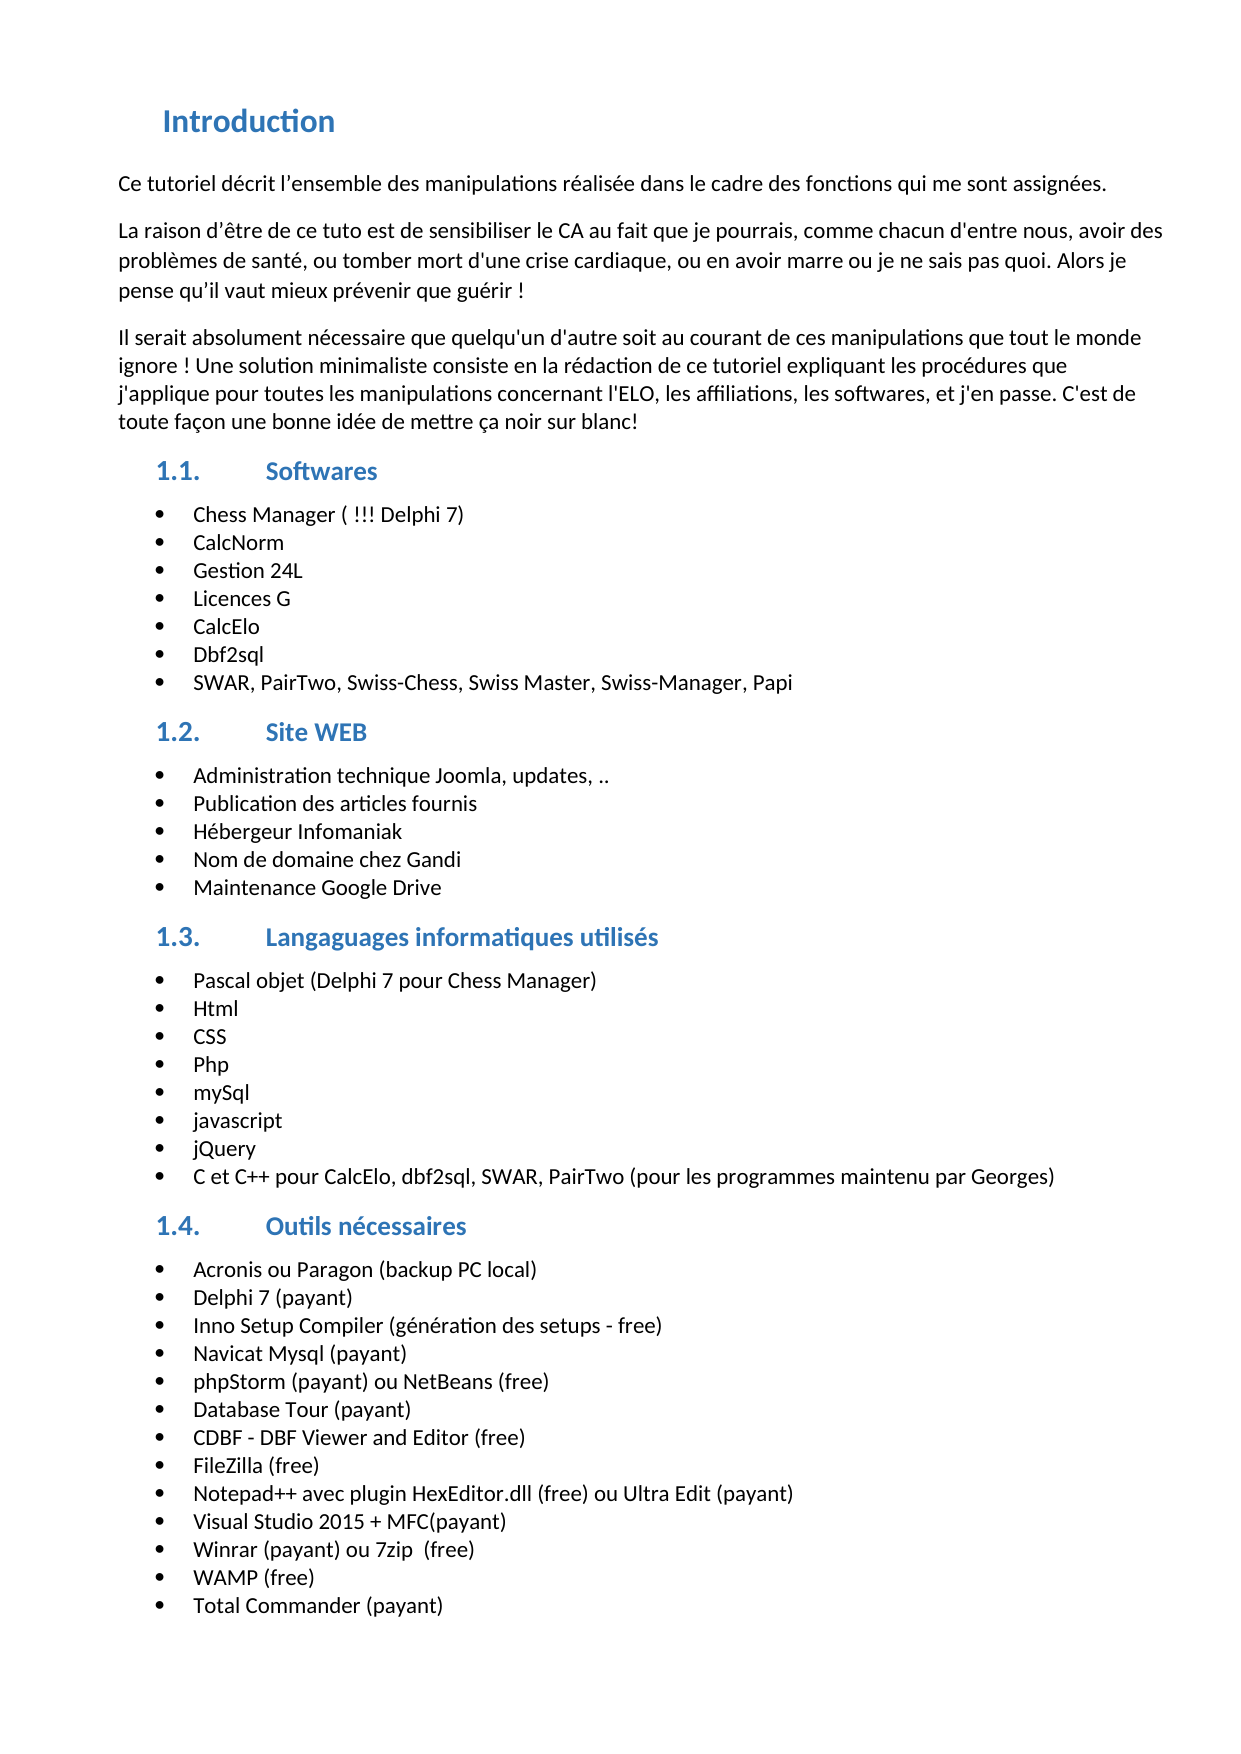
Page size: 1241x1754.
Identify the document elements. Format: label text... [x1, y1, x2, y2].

list FileZilla (free) [156, 1451, 1165, 1479]
subtitle Langaguages informatiques utilisés [155, 918, 1165, 953]
list Maintenance Google Drive [156, 873, 1165, 901]
list Administration technique Joomla, updates, .. [156, 761, 1165, 789]
list Database Tour (payant) [156, 1395, 1165, 1423]
subtitle Softwares [155, 452, 1165, 487]
list Inno Setup Compiler (génération des setups - free) [156, 1311, 1165, 1339]
list Publication des articles fournis [156, 789, 1165, 817]
list jQuery [156, 1134, 1165, 1162]
list Dbf2sql [156, 640, 1165, 668]
list Php [156, 1050, 1165, 1078]
list Total Commander (payant) [156, 1591, 1165, 1619]
text Ce tutoriel décrit l’ensemble des manipulations réalisée dans le cadre des fonctions qui me sont assignées. [118, 169, 1165, 197]
list Hébergeur Infomaniak [156, 817, 1165, 845]
list Chess Manager ( !!! Delphi 7) [156, 500, 1165, 528]
list Nom de domaine chez Gandi [156, 845, 1165, 873]
list javascript [156, 1106, 1165, 1134]
list mySql [156, 1078, 1165, 1106]
list Pascal objet (Delphi 7 pour Chess Manager) [156, 966, 1165, 994]
list CSS [156, 1022, 1165, 1050]
list CalcElo [156, 612, 1165, 640]
text La raison d’être de ce tuto est de sensibiliser le CA au fait que je pourrais, comme chacun d'entre nous, avoir des problèmes de santé, ou tomber mort d'une crise cardiaque, ou en avoir marre ou je ne sais pas quoi. Alors je pense qu’il vaut mieux prévenir que guérir ! [118, 216, 1165, 304]
list Winrar (payant) ou 7zip (free) [156, 1535, 1165, 1563]
subtitle Introduction [162, 100, 1165, 141]
list CalcNorm [156, 528, 1165, 556]
list Acronis ou Paragon (backup PC local) [156, 1255, 1165, 1283]
list SWAR, PairTwo, Swiss-Chess, Swiss Master, Swiss-Manager, Papi [156, 668, 1165, 696]
list Html [156, 994, 1165, 1022]
list C et C++ pour CalcElo, dbf2sql, SWAR, PairTwo (pour les programmes maintenu par Georges) [156, 1162, 1165, 1190]
text Il serait absolument nécessaire que quelqu'un d'autre soit au courant de ces manipulations que tout le monde ignore ! Une solution minimaliste consiste en la rédaction de ce tutoriel expliquant les procédures que j'applique pour toutes les manipulations concernant l'ELO, les affiliations, les softwares, et j'en passe. C'est de toute façon une bonne idée de mettre ça noir sur blanc! [118, 323, 1165, 435]
list Gestion 24L [156, 556, 1165, 584]
list Visual Studio 2015 + MFC(payant) [156, 1507, 1165, 1535]
list CDBF - DBF Viewer and Editor (free) [156, 1423, 1165, 1451]
list Navicat Mysql (payant) [156, 1339, 1165, 1367]
list WAMP (free) [156, 1563, 1165, 1591]
list Licences G [156, 584, 1165, 612]
subtitle Outils nécessaires [155, 1207, 1165, 1242]
list Delphi 7 (payant) [156, 1283, 1165, 1311]
list Notepad++ avec plugin HexEditor.dll (free) ou Ultra Edit (payant) [156, 1479, 1165, 1507]
list phpStorm (payant) ou NetBeans (free) [156, 1367, 1165, 1395]
subtitle Site WEB [155, 713, 1165, 748]
